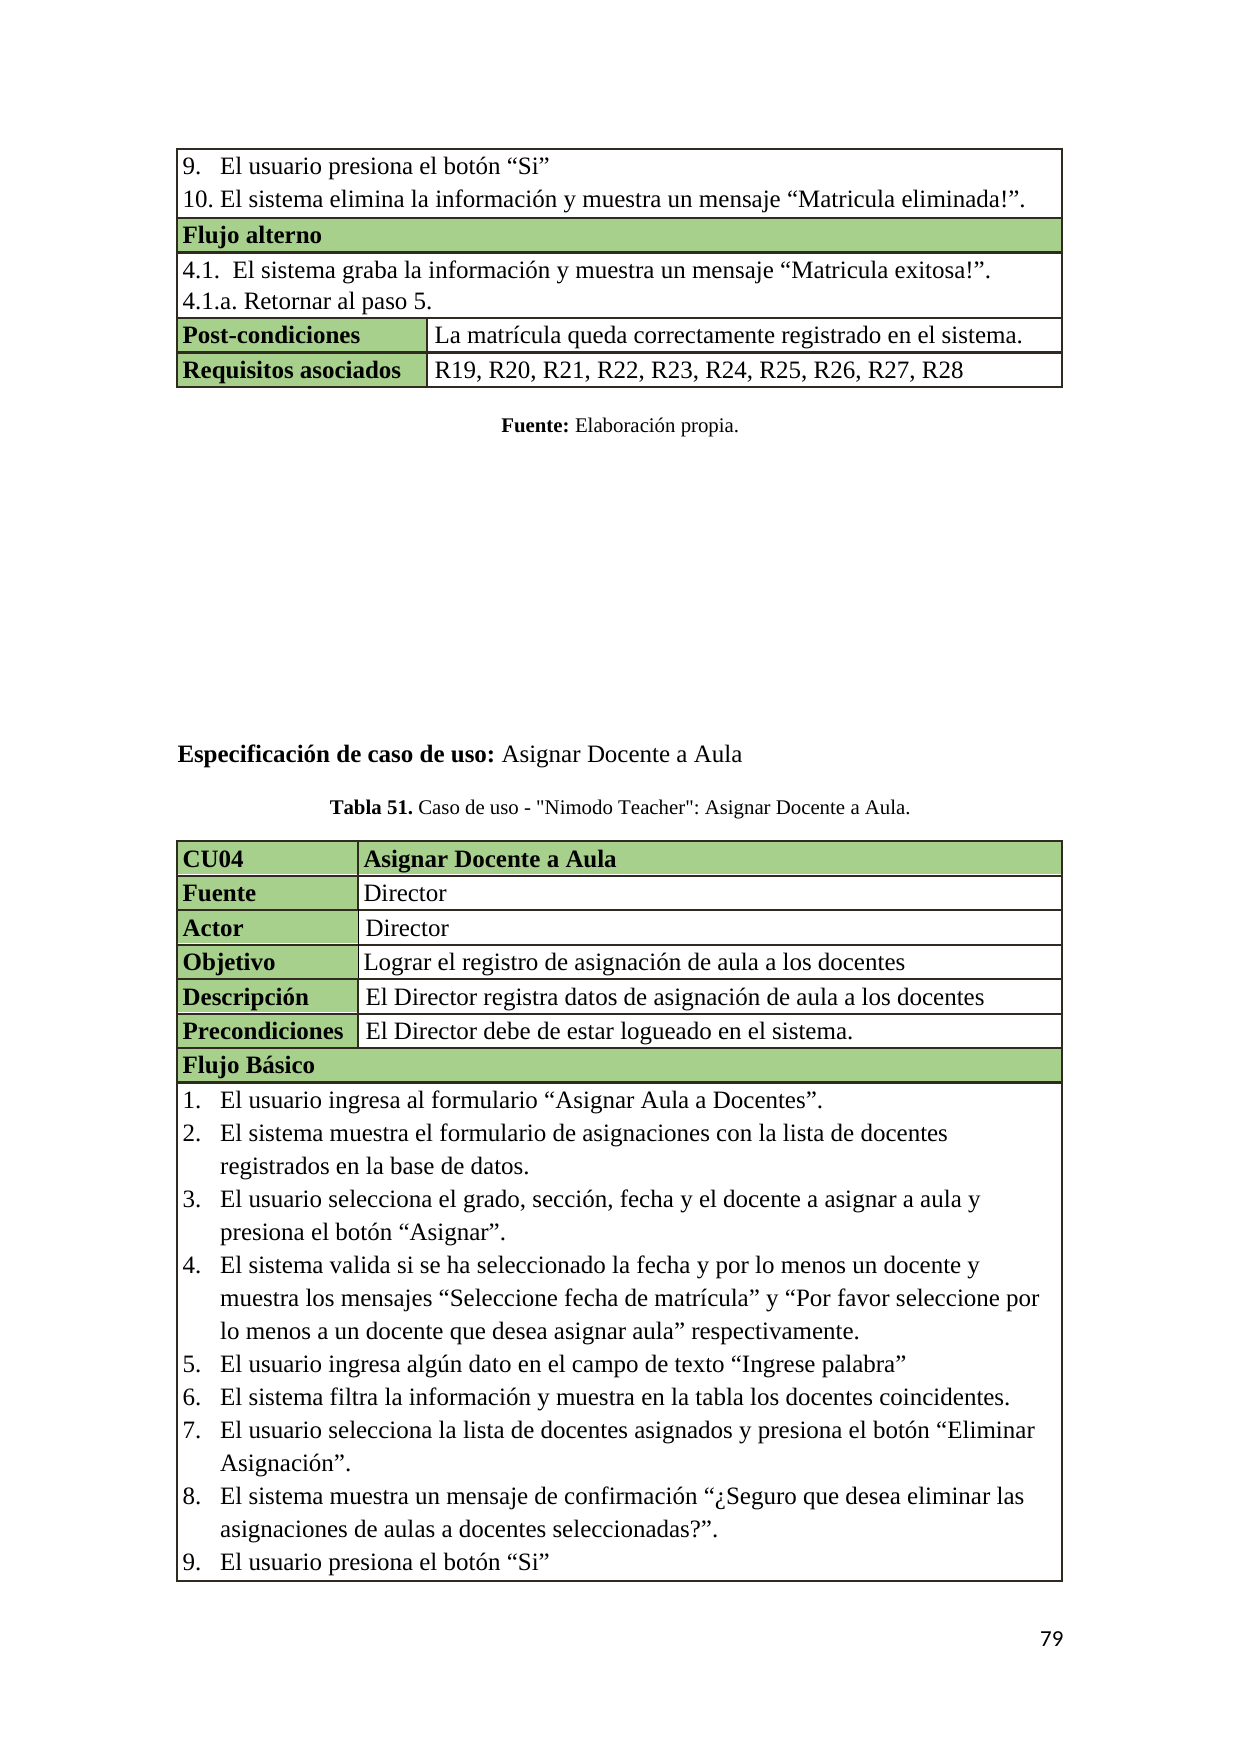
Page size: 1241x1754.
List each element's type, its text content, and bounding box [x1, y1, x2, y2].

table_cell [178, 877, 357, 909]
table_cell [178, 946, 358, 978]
text Especificación de caso de uso: Asignar Docente a Aula [177, 739, 1063, 768]
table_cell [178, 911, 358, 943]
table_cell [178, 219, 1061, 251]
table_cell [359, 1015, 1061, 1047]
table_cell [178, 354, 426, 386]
text Fuente: Elaboración propia. [177, 413, 1063, 437]
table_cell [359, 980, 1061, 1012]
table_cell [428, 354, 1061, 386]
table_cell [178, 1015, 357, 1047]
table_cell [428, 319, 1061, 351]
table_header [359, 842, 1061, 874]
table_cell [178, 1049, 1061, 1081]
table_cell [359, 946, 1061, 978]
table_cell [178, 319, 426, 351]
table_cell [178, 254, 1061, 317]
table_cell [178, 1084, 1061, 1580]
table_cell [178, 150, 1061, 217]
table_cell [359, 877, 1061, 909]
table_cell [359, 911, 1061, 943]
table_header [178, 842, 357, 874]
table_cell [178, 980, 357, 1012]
text Tabla 51. Caso de uso - "Nimodo Teacher": Asignar Docente a Aula. [177, 795, 1063, 819]
